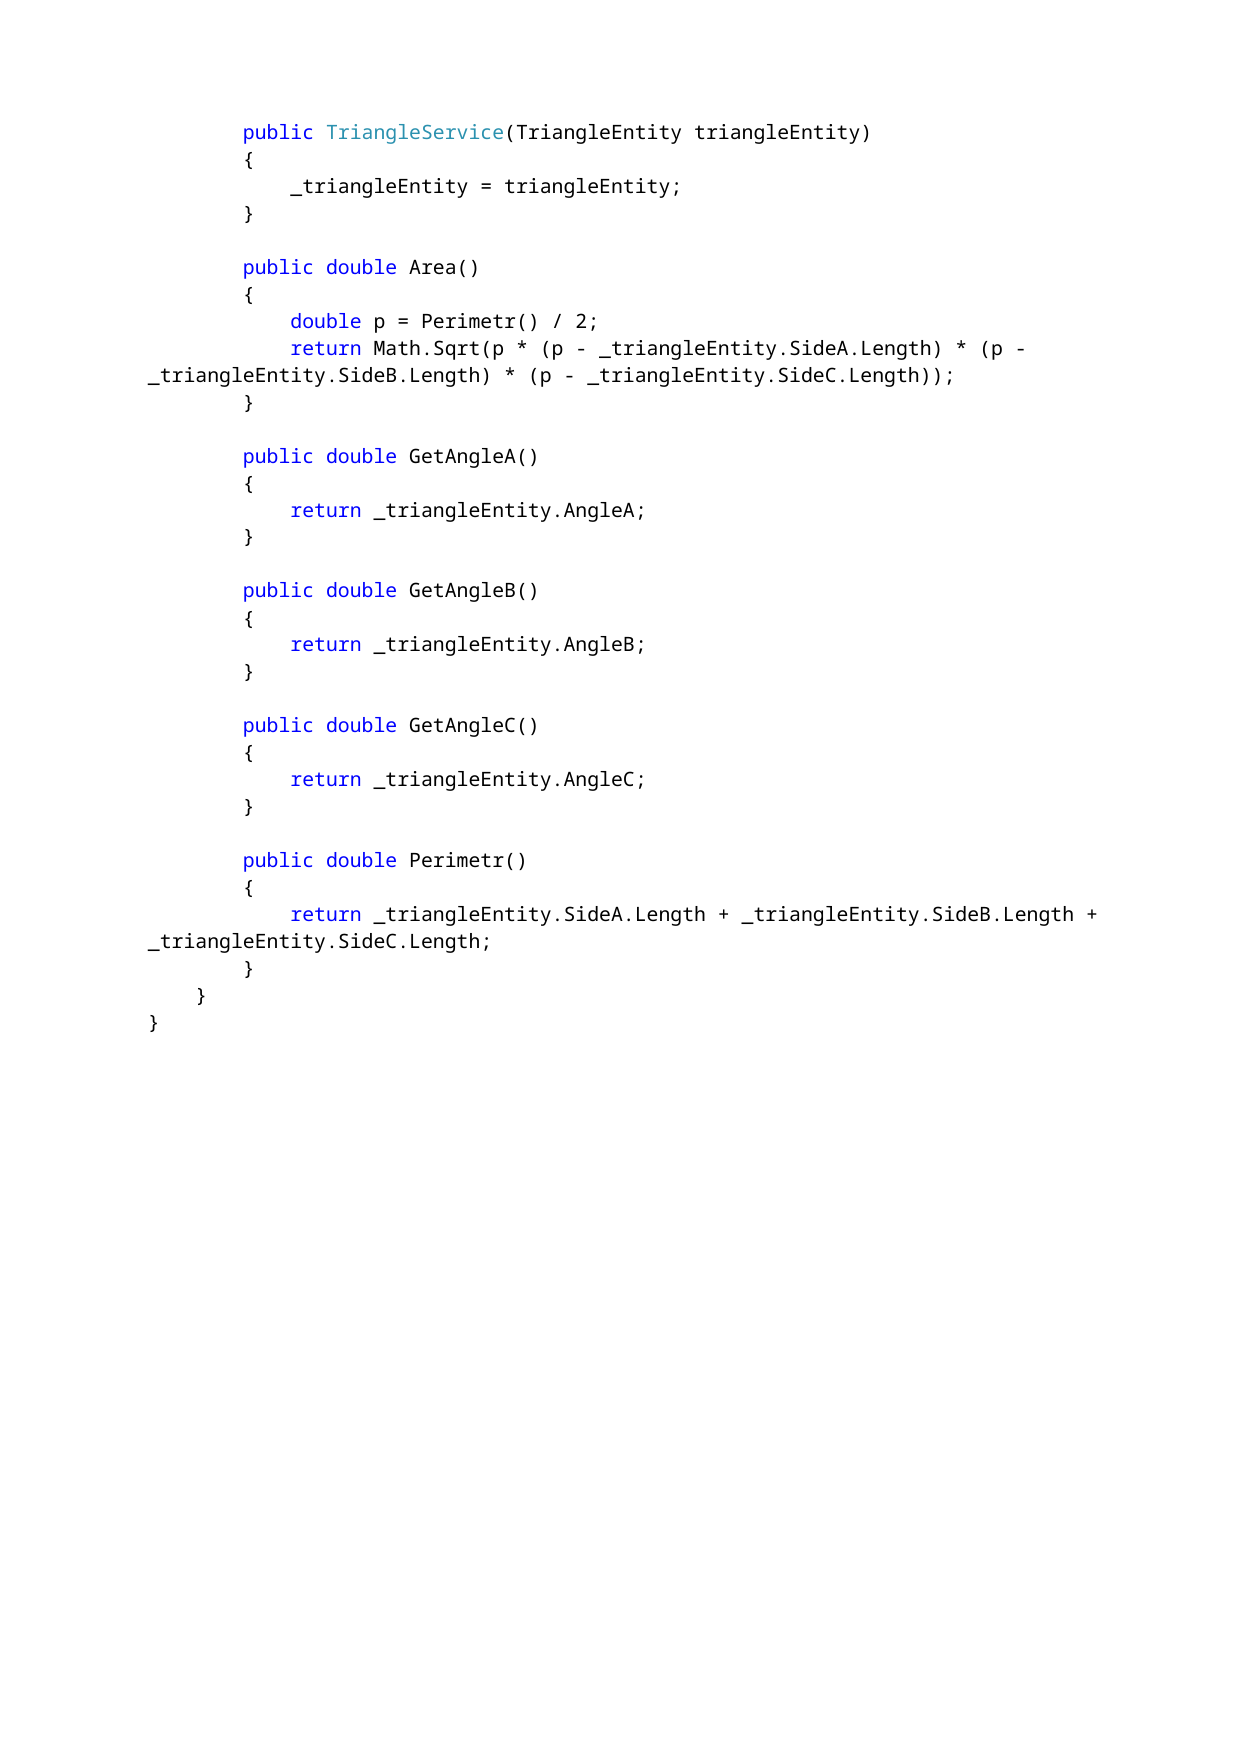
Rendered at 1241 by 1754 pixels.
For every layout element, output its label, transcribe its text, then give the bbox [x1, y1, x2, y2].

text } [148, 1008, 1181, 1035]
text { [148, 604, 1181, 631]
text } [148, 954, 1181, 981]
text { [148, 145, 1181, 172]
text { [148, 469, 1181, 496]
text return _triangleEntity.AngleC; [148, 766, 1181, 793]
text } [148, 523, 1181, 550]
text public double GetAngleC() [148, 712, 1181, 739]
text _triangleEntity = triangleEntity; [148, 172, 1181, 199]
text { [148, 739, 1181, 766]
text public TriangleService(TriangleEntity triangleEntity) [148, 118, 1181, 145]
text public double GetAngleB() [148, 577, 1181, 604]
text public double GetAngleA() [148, 442, 1181, 469]
text } [148, 981, 1181, 1008]
text public double Area() [148, 253, 1181, 280]
text } [148, 199, 1181, 226]
text { [148, 873, 1181, 901]
text } [148, 793, 1181, 819]
text double p = Perimetr() / 2; [148, 307, 1181, 334]
text { [148, 280, 1181, 307]
text } [148, 388, 1181, 415]
text } [148, 658, 1181, 685]
text return _triangleEntity.SideA.Length + _triangleEntity.SideB.Length + _triangleEntity.SideC.Length; [148, 901, 1181, 954]
text return Math.Sqrt(p * (p - _triangleEntity.SideA.Length) * (p - _triangleEntity.SideB.Length) * (p - _triangleEntity.SideC.Length)); [148, 334, 1181, 388]
text public double Perimetr() [148, 847, 1181, 873]
text return _triangleEntity.AngleB; [148, 631, 1181, 658]
text return _triangleEntity.AngleA; [148, 496, 1181, 523]
